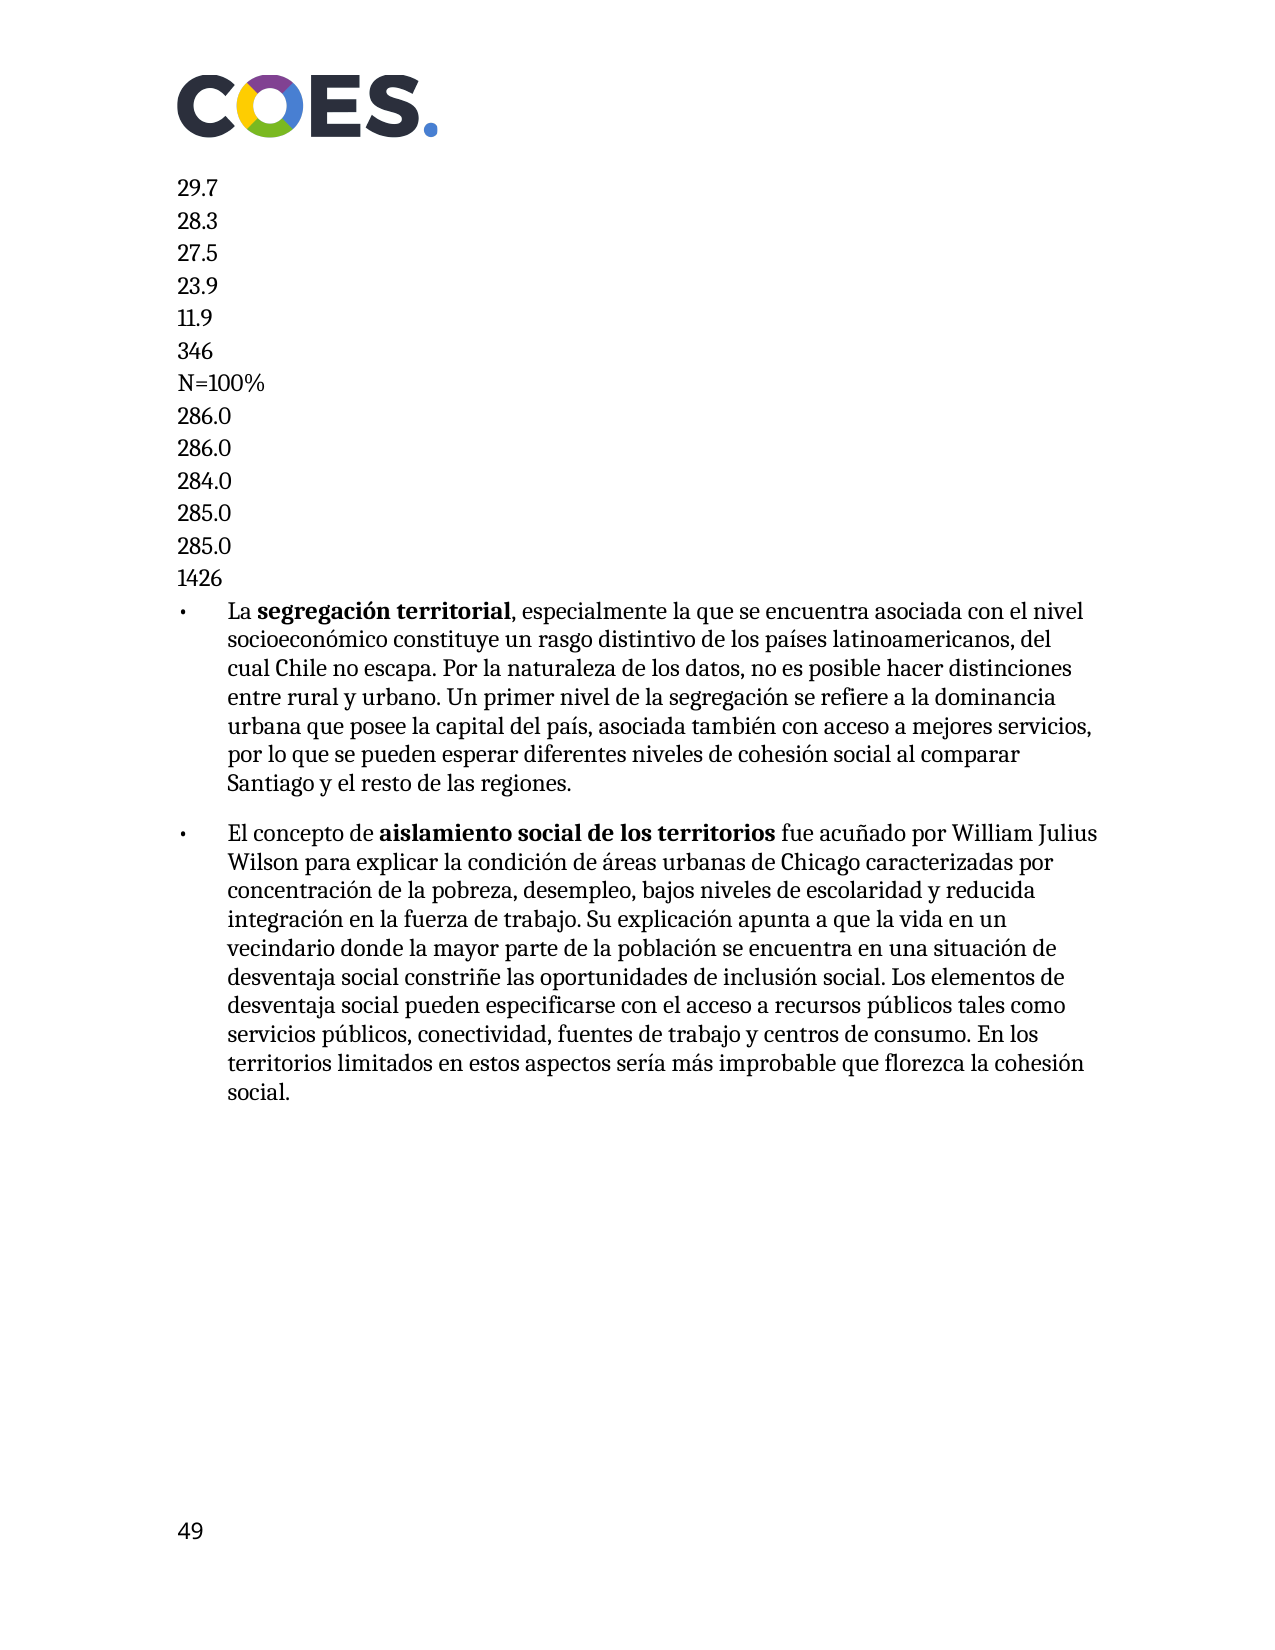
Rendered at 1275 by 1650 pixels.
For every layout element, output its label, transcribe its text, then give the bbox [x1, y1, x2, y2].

text 29.7 [177, 174, 1098, 203]
text 28.3 [177, 207, 1098, 235]
text 285.0 [177, 499, 1098, 528]
text 23.9 [177, 272, 1098, 300]
text 284.0 [177, 467, 1098, 495]
text 27.5 [177, 239, 1098, 268]
text 286.0 [177, 434, 1098, 463]
text 286.0 [177, 402, 1098, 430]
text 11.9 [177, 304, 1098, 333]
text 1426 [177, 564, 1098, 593]
list La segregación territorial, especialmente la que se encuentra asociada con el nivel socioeconómico constituye un rasgo distintivo de los países latinoamericanos, del cual Chile no escapa. Por la naturaleza de los datos, no es posible hacer distinciones entre rural y urbano. Un primer nivel de la segregación se refiere a la dominancia urbana que posee la capital del país, asociada también con acceso a mejores servicios, por lo que se pueden esperar diferentes niveles de cohesión social al comparar Santiago y el resto de las regiones. [177, 597, 1098, 798]
text 346 [177, 337, 1098, 365]
picture [177, 75, 438, 146]
text N=100% [177, 369, 1098, 398]
list El concepto de aislamiento social de los territorios fue acuñado por William Julius Wilson para explicar la condición de áreas urbanas de Chicago caracterizadas por concentración de la pobreza, desempleo, bajos niveles de escolaridad y reducida integración en la fuerza de trabajo. Su explicación apunta a que la vida en un vecindario donde la mayor parte de la población se encuentra en una situación de desventaja social constriñe las oportunidades de inclusión social. Los elementos de desventaja social pueden especificarse con el acceso a recursos públicos tales como servicios públicos, conectividad, fuentes de trabajo y centros de consumo. En los territorios limitados en estos aspectos sería más improbable que florezca la cohesión social. [177, 819, 1098, 1106]
text 285.0 [177, 532, 1098, 560]
